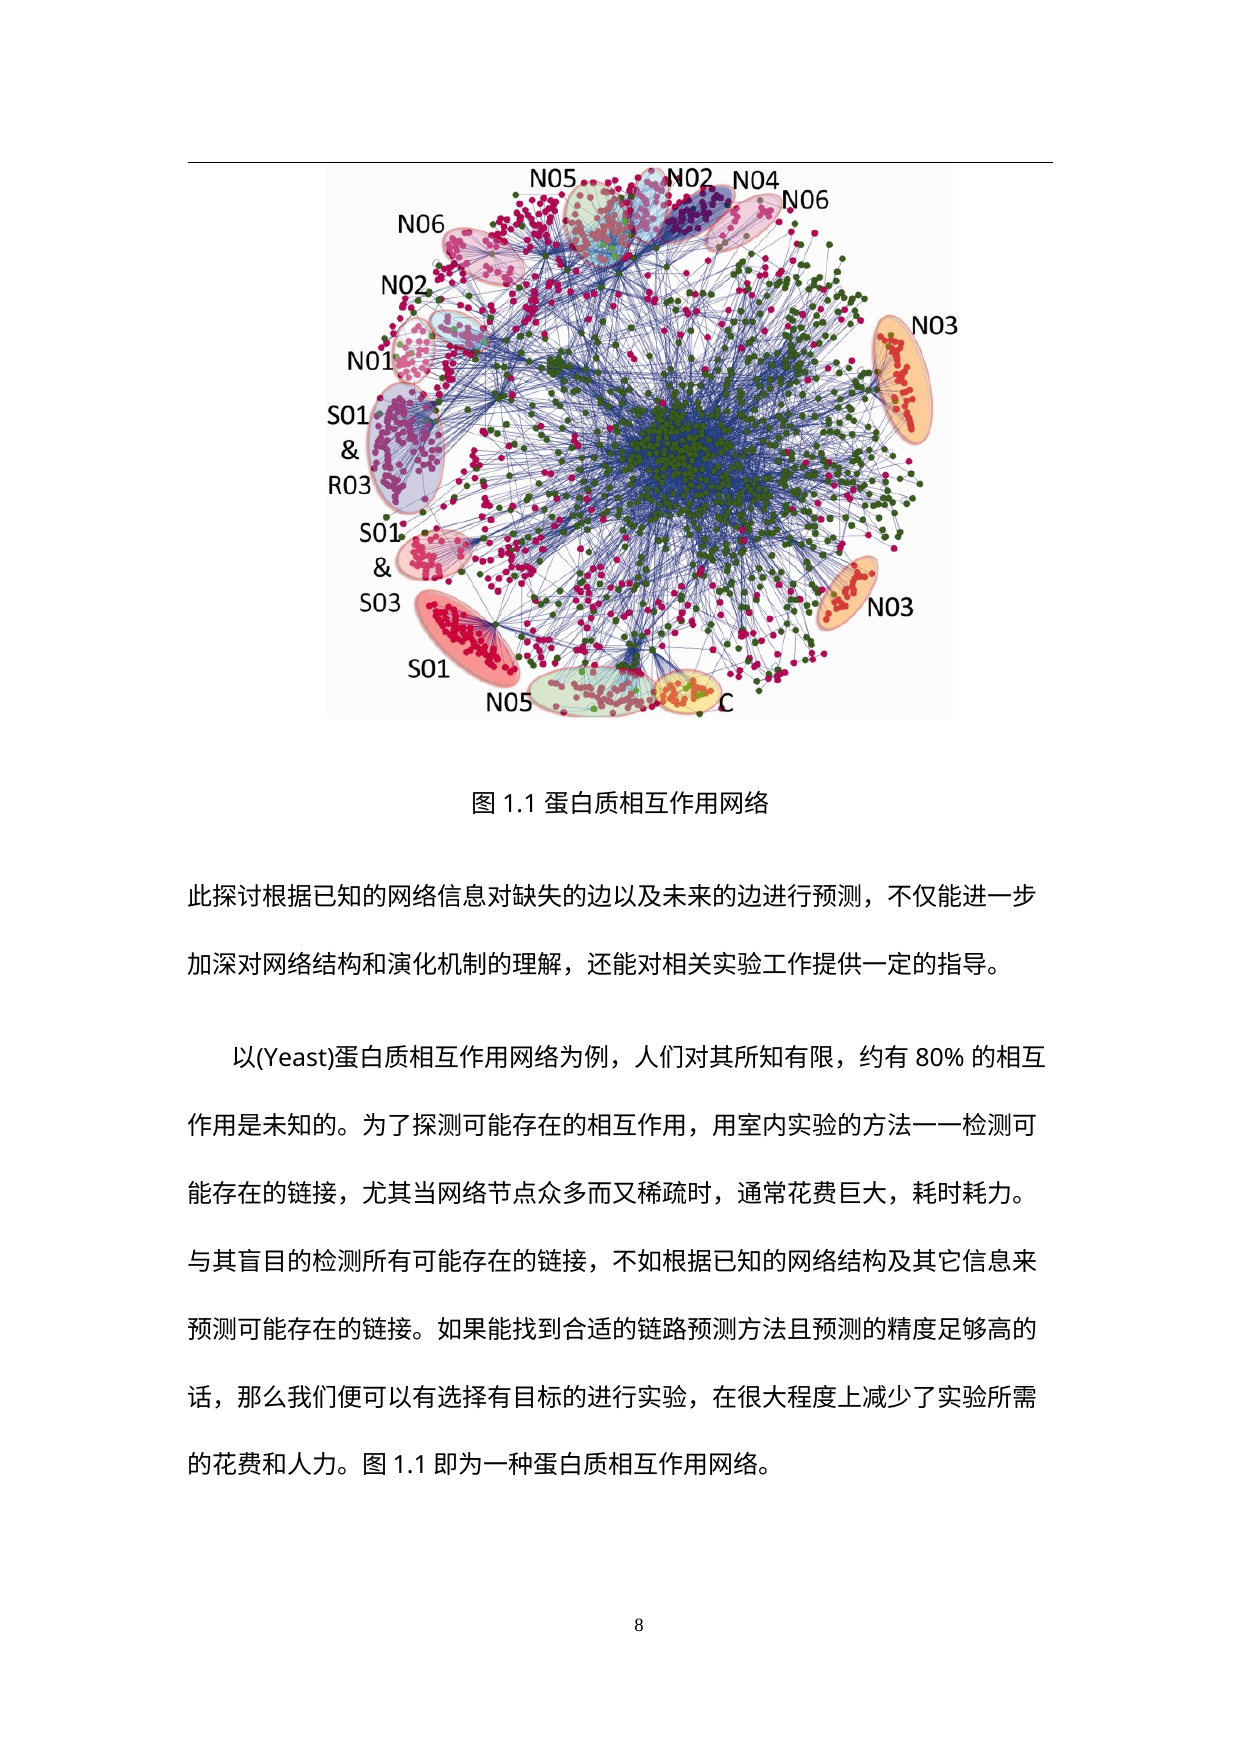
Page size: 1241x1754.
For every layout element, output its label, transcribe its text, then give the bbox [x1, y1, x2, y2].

text 图 1.1 蛋白质相互作用网络 [187, 768, 1053, 836]
picture [325, 165, 959, 719]
text 此探讨根据已知的网络信息对缺失的边以及未来的边进行预测，不仅能进一步加深对网络结构和演化机制的理解，还能对相关实验工作提供一定的指导。 [187, 861, 1053, 997]
text 以(Yeast)蛋白质相互作用网络为例，人们对其所知有限，约有 80% 的相互作用是未知的。为了探测可能存在的相互作用，用室内实验的方法一一检测可能存在的链接，尤其当网络节点众多而又稀疏时，通常花费巨大，耗时耗力。与其盲目的检测所有可能存在的链接，不如根据已知的网络结构及其它信息来预测可能存在的链接。如果能找到合适的链路预测方法且预测的精度足够高的话，那么我们便可以有选择有目标的进行实验，在很大程度上减少了实验所需的花费和人力。图1.1即为一种蛋白质相互作用网络。 [187, 1022, 1053, 1497]
